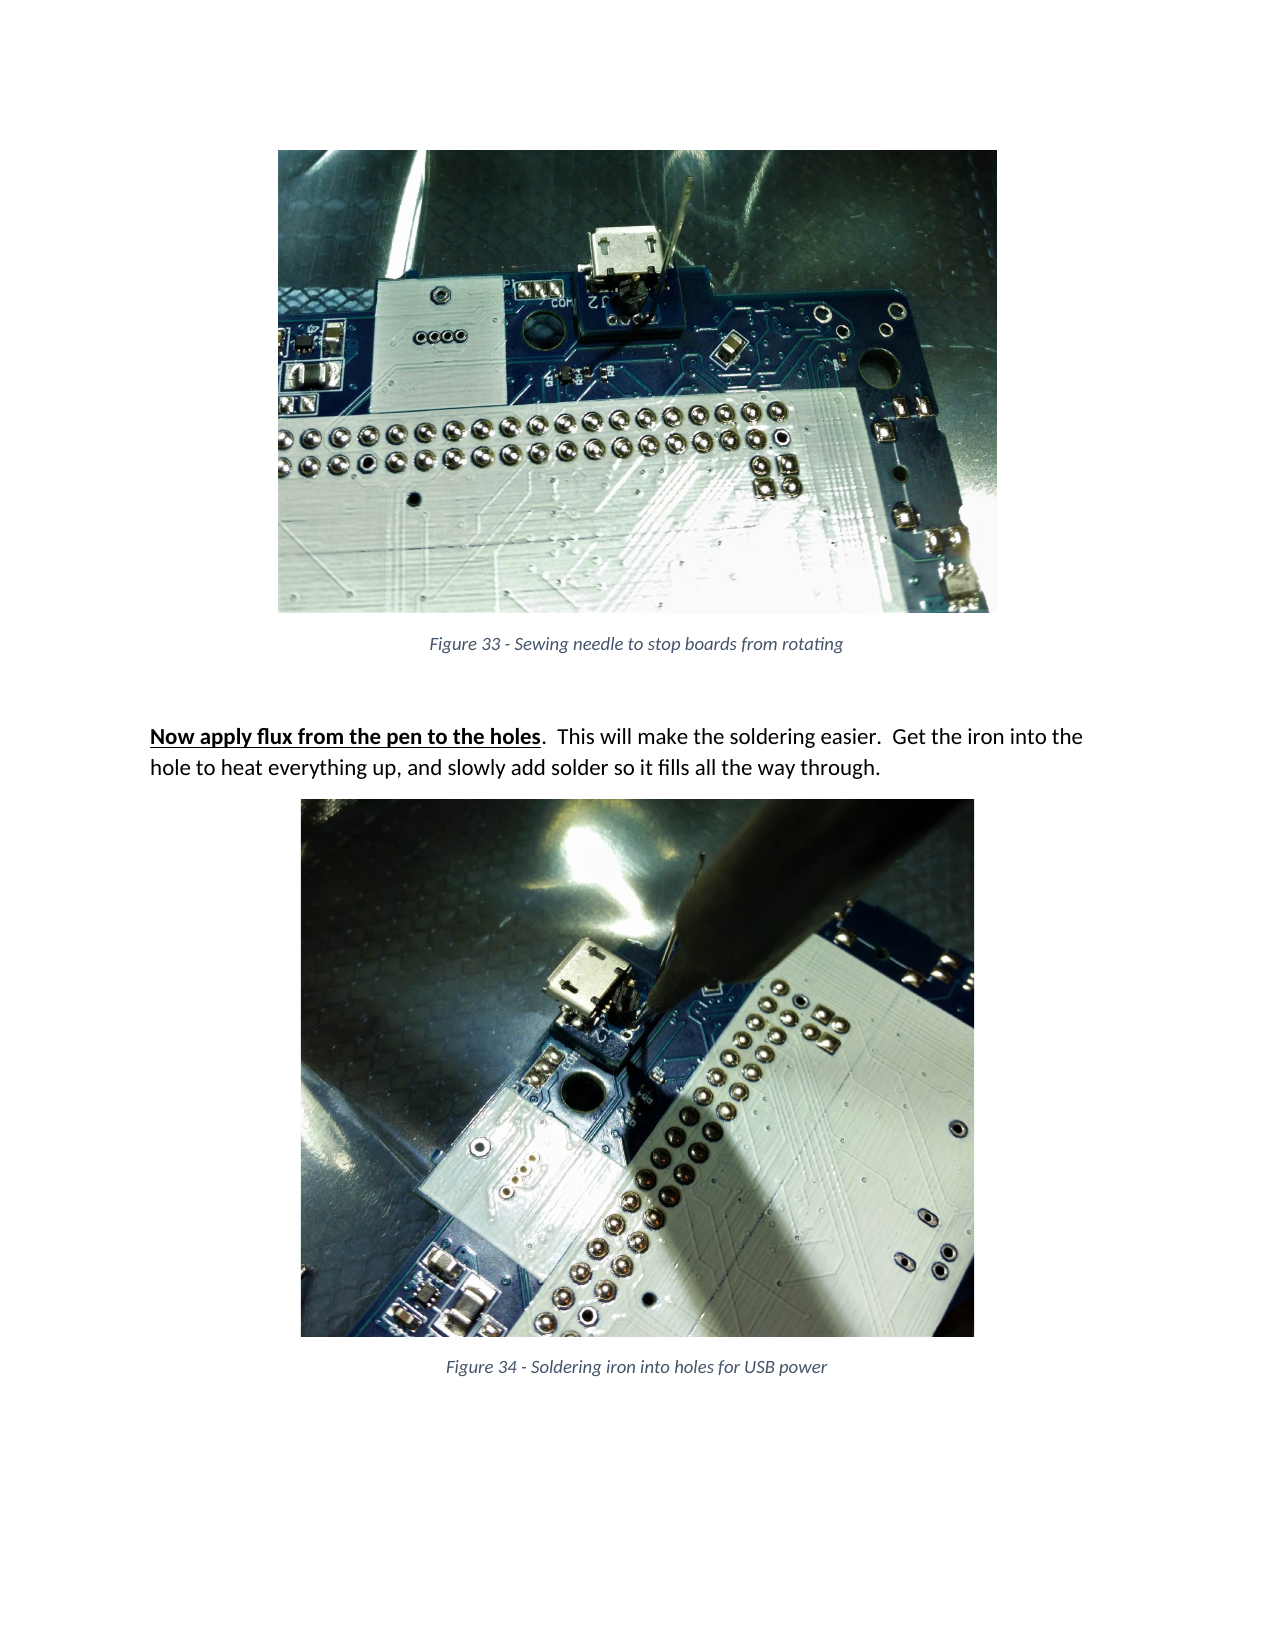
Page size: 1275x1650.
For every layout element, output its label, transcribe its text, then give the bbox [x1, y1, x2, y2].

text Now apply flux from the pen to the holes. This will make the soldering easier. Get the iron into the hole to heat everything up, and slowly add solder so it fills all the way through. [150, 722, 1125, 781]
picture [300, 799, 975, 1337]
picture [278, 150, 997, 613]
text Figure 34 - Soldering iron into holes for USB power [150, 1356, 1125, 1379]
text Figure 33 - Sewing needle to stop boards from rotating [150, 632, 1125, 655]
